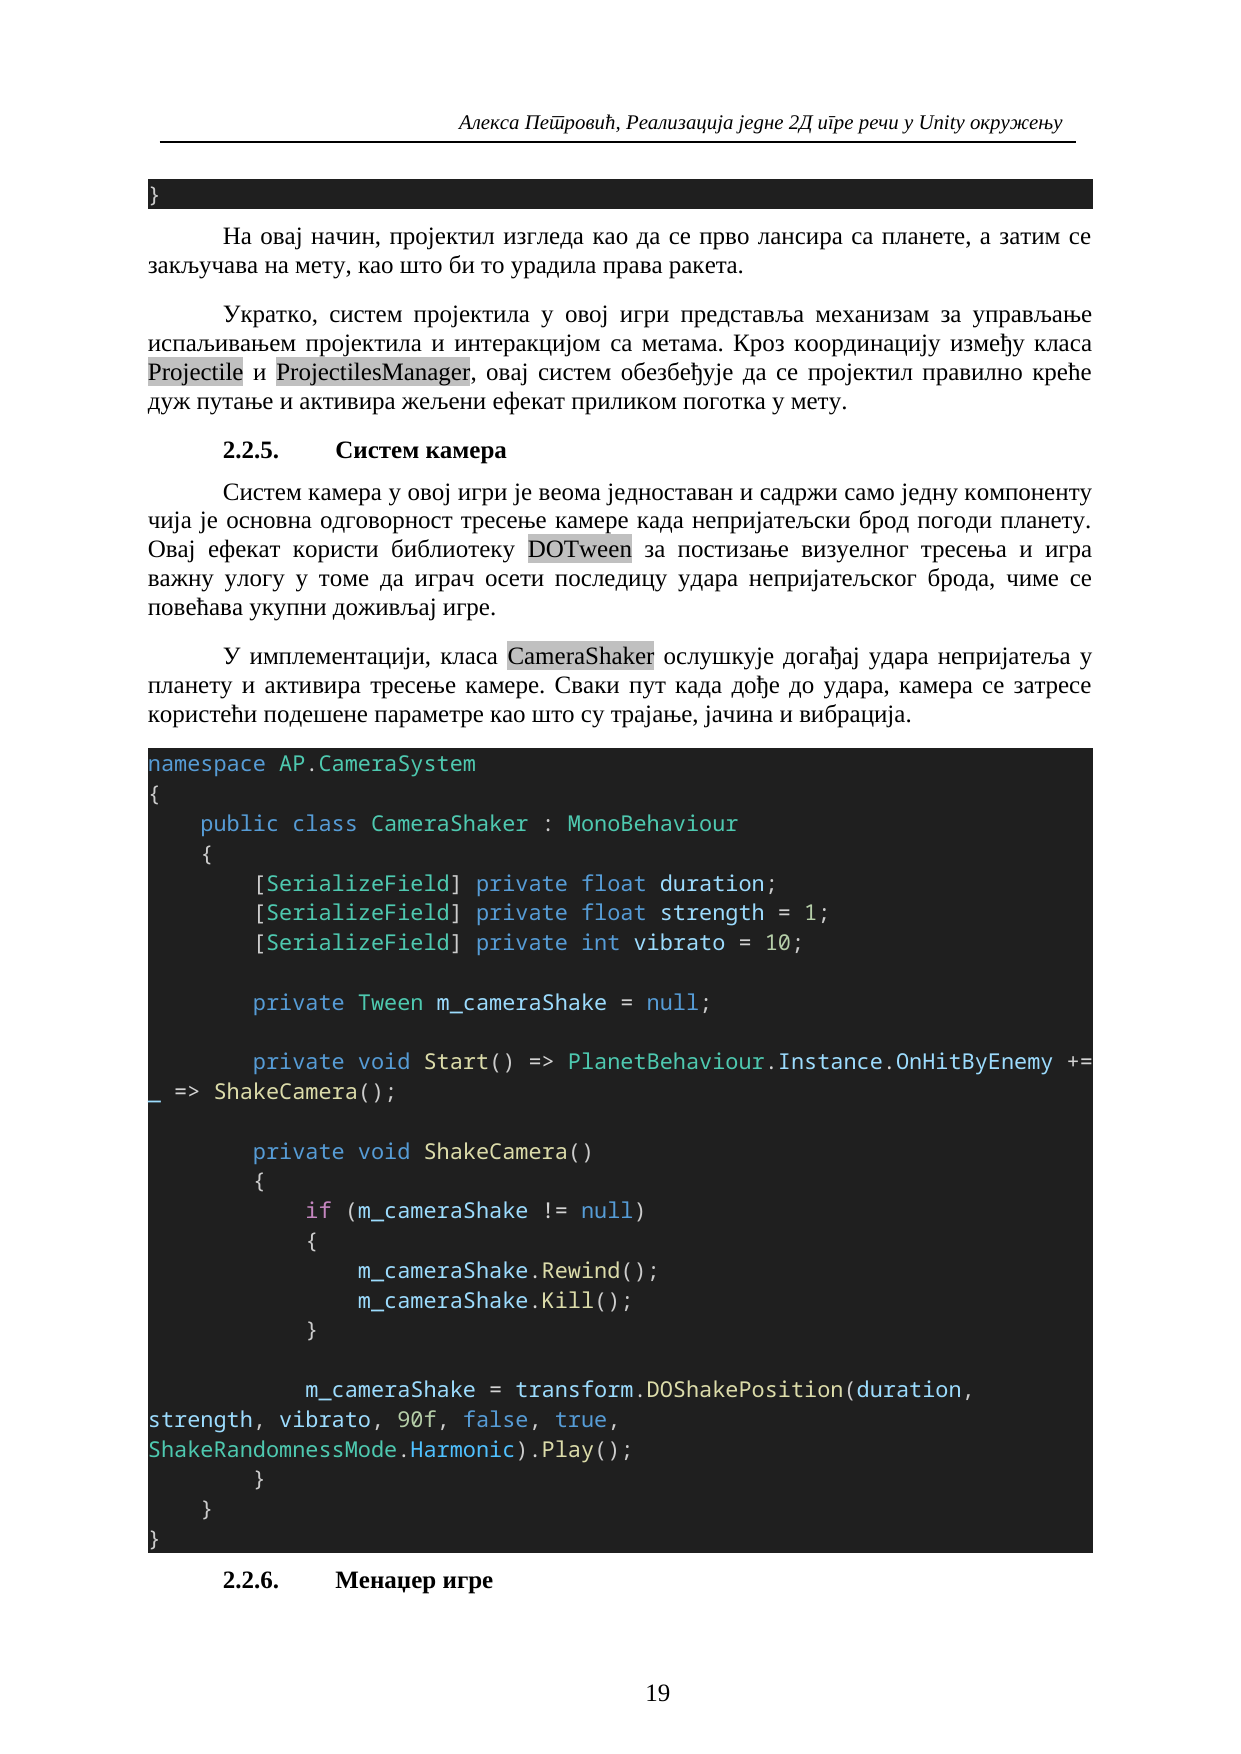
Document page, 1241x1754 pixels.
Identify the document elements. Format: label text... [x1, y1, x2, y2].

text private void Start() => PlanetBehaviour.Instance.OnHitByEnemy += _ => ShakeCamera(); [148, 1046, 1093, 1106]
text m_cameraShake.Rewind(); [148, 1255, 1093, 1284]
text } [148, 179, 1093, 209]
text } [148, 1523, 1093, 1553]
text } [148, 1493, 1093, 1523]
text Систем камерa у овој игри је веома једноставан и садржи само једну компоненту чија је основна одговорност тресење камере када непријатељски брод погоди планету. Овај ефекат користи библиотеку DOTween за постизање визуелног тресења и игра важну улогу у томе да играч осети последицу удара непријатељског брода, чиме се повећава укупни доживљај игре. [148, 477, 1093, 620]
text m_cameraShake.Kill(); [148, 1284, 1093, 1314]
text { [148, 1165, 1093, 1195]
text На овај начин, пројектил изгледа као да се прво лансира са планете, а затим се закључава на мету, као што би то урадила права ракета. [148, 221, 1093, 279]
text У имплементацији, класа CameraShaker ослушкује догађај удара непријатеља у планету и активира тресење камере. Сваки пут када дође до удара, камера се затресе користећи подешене параметре као што су трајање, јачина и вибрација. [148, 641, 1093, 727]
text namespace AP.CameraSystem [148, 748, 1093, 778]
text [SerializeField] private int vibrato = 10; [148, 927, 1093, 957]
text [SerializeField] private float strength = 1; [148, 897, 1093, 927]
text { [148, 1225, 1093, 1255]
text } [148, 1314, 1093, 1344]
text [SerializeField] private float duration; [148, 867, 1093, 897]
subtitle Менаџер игре [223, 1565, 1093, 1594]
text private void ShakeCamera() [148, 1136, 1093, 1165]
text if (m_cameraShake != null) [148, 1195, 1093, 1225]
text m_cameraShake = transform.DOShakePosition(duration, strength, vibrato, 90f, false, true, ShakeRandomnessMode.Harmonic).Play(); [148, 1374, 1093, 1463]
text private Tween m_cameraShake = null; [148, 987, 1093, 1016]
text { [148, 778, 1093, 808]
text } [148, 1463, 1093, 1493]
text Укратко, систем пројектила у овој игри представља механизам за управљање испаљивањем пројектила и интеракцијом са метама. Кроз координацију између класа Projectile и ProjectilesManager, овај систем обезбеђује да се пројектил правилно креће дуж путање и активира жељени ефекат приликом поготка у мету. [148, 299, 1093, 414]
subtitle Систем камера [223, 435, 1093, 464]
text public class CameraShaker : MonoBehaviour [148, 808, 1093, 838]
text { [148, 838, 1093, 867]
